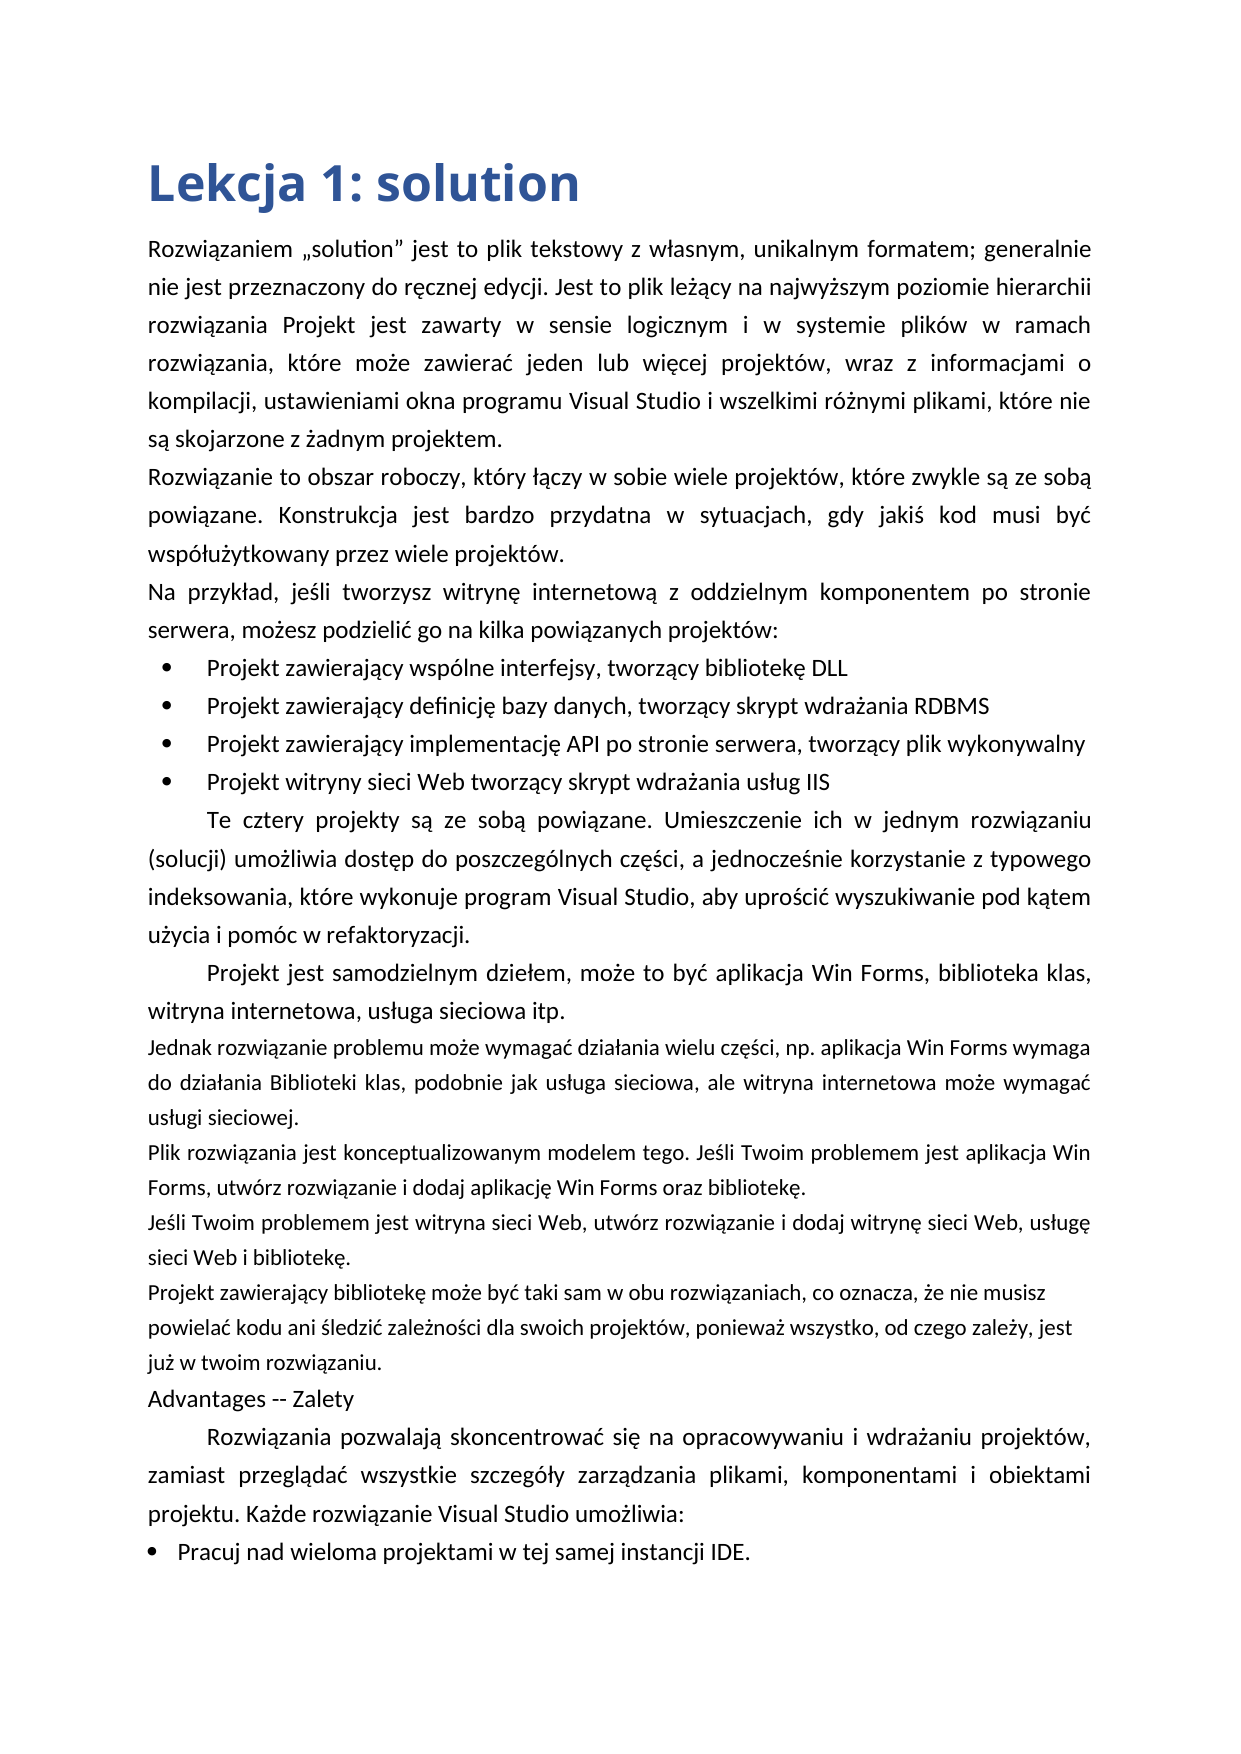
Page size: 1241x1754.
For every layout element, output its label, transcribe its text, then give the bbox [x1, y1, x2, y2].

text Rozwiązania pozwalają skoncentrować się na opracowywaniu i wdrażaniu projektów, zamiast przeglądać wszystkie szczegóły zarządzania plikami, komponentami i obiektami projektu. Każde rozwiązanie Visual Studio umożliwia: [148, 1421, 1093, 1528]
list Projekt zawierający implementację API po stronie serwera, tworzący plik wykonywalny [162, 728, 1093, 759]
list Projekt zawierający wspólne interfejsy, tworzący bibliotekę DLL [162, 652, 1093, 683]
text Na przykład, jeśli tworzysz witrynę internetową z oddzielnym komponentem po stronie serwera, możesz podzielić go na kilka powiązanych projektów: [148, 576, 1093, 644]
list Pracuj nad wieloma projektami w tej samej instancji IDE. [148, 1536, 1093, 1566]
list Projekt zawierający definicję bazy danych, tworzący skrypt wdrażania RDBMS [162, 690, 1093, 721]
text Projekt zawierający bibliotekę może być taki sam w obu rozwiązaniach, co oznacza, że nie musisz powielać kodu ani śledzić zależności dla swoich projektów, ponieważ wszystko, od czego zależy, jest już w twoim rozwiązaniu. [148, 1278, 1093, 1376]
text Projekt jest samodzielnym dziełem, może to być aplikacja Win Forms, biblioteka klas, witryna internetowa, usługa sieciowa itp. [148, 957, 1093, 1026]
text Advantages -- Zalety [148, 1383, 1093, 1414]
text Rozwiązanie to obszar roboczy, który łączy w sobie wiele projektów, które zwykle są ze sobą powiązane. Konstrukcja jest bardzo przydatna w sytuacjach, gdy jakiś kod musi być współużytkowany przez wiele projektów. [148, 461, 1093, 568]
text Jednak rozwiązanie problemu może wymagać działania wielu części, np. aplikacja Win Forms wymaga do działania Biblioteki klas, podobnie jak usługa sieciowa, ale witryna internetowa może wymagać usługi sieciowej. [148, 1033, 1093, 1131]
text Plik rozwiązania jest konceptualizowanym modelem tego. Jeśli Twoim problemem jest aplikacja Win Forms, utwórz rozwiązanie i dodaj aplikację Win Forms oraz bibliotekę. [148, 1138, 1093, 1201]
list Projekt witryny sieci Web tworzący skrypt wdrażania usług IIS [162, 766, 1093, 797]
text Te cztery projekty są ze sobą powiązane. Umieszczenie ich w jednym rozwiązaniu (solucji) umożliwia dostęp do poszczególnych części, a jednocześnie korzystanie z typowego indeksowania, które wykonuje program Visual Studio, aby uprościć wyszukiwanie pod kątem użycia i pomóc w refaktoryzacji. [148, 804, 1093, 949]
text Lekcja 1: solution [148, 148, 1093, 216]
text Rozwiązaniem „solution” jest to plik tekstowy z własnym, unikalnym formatem; generalnie nie jest przeznaczony do ręcznej edycji. Jest to plik leżący na najwyższym poziomie hierarchii rozwiązania Projekt jest zawarty w sensie logicznym i w systemie plików w ramach rozwiązania, które może zawierać jeden lub więcej projektów, wraz z informacjami o kompilacji, ustawieniami okna programu Visual Studio i wszelkimi różnymi plikami, które nie są skojarzone z żadnym projektem. [148, 233, 1093, 454]
text Jeśli Twoim problemem jest witryna sieci Web, utwórz rozwiązanie i dodaj witrynę sieci Web, usługę sieci Web i bibliotekę. [148, 1208, 1093, 1271]
